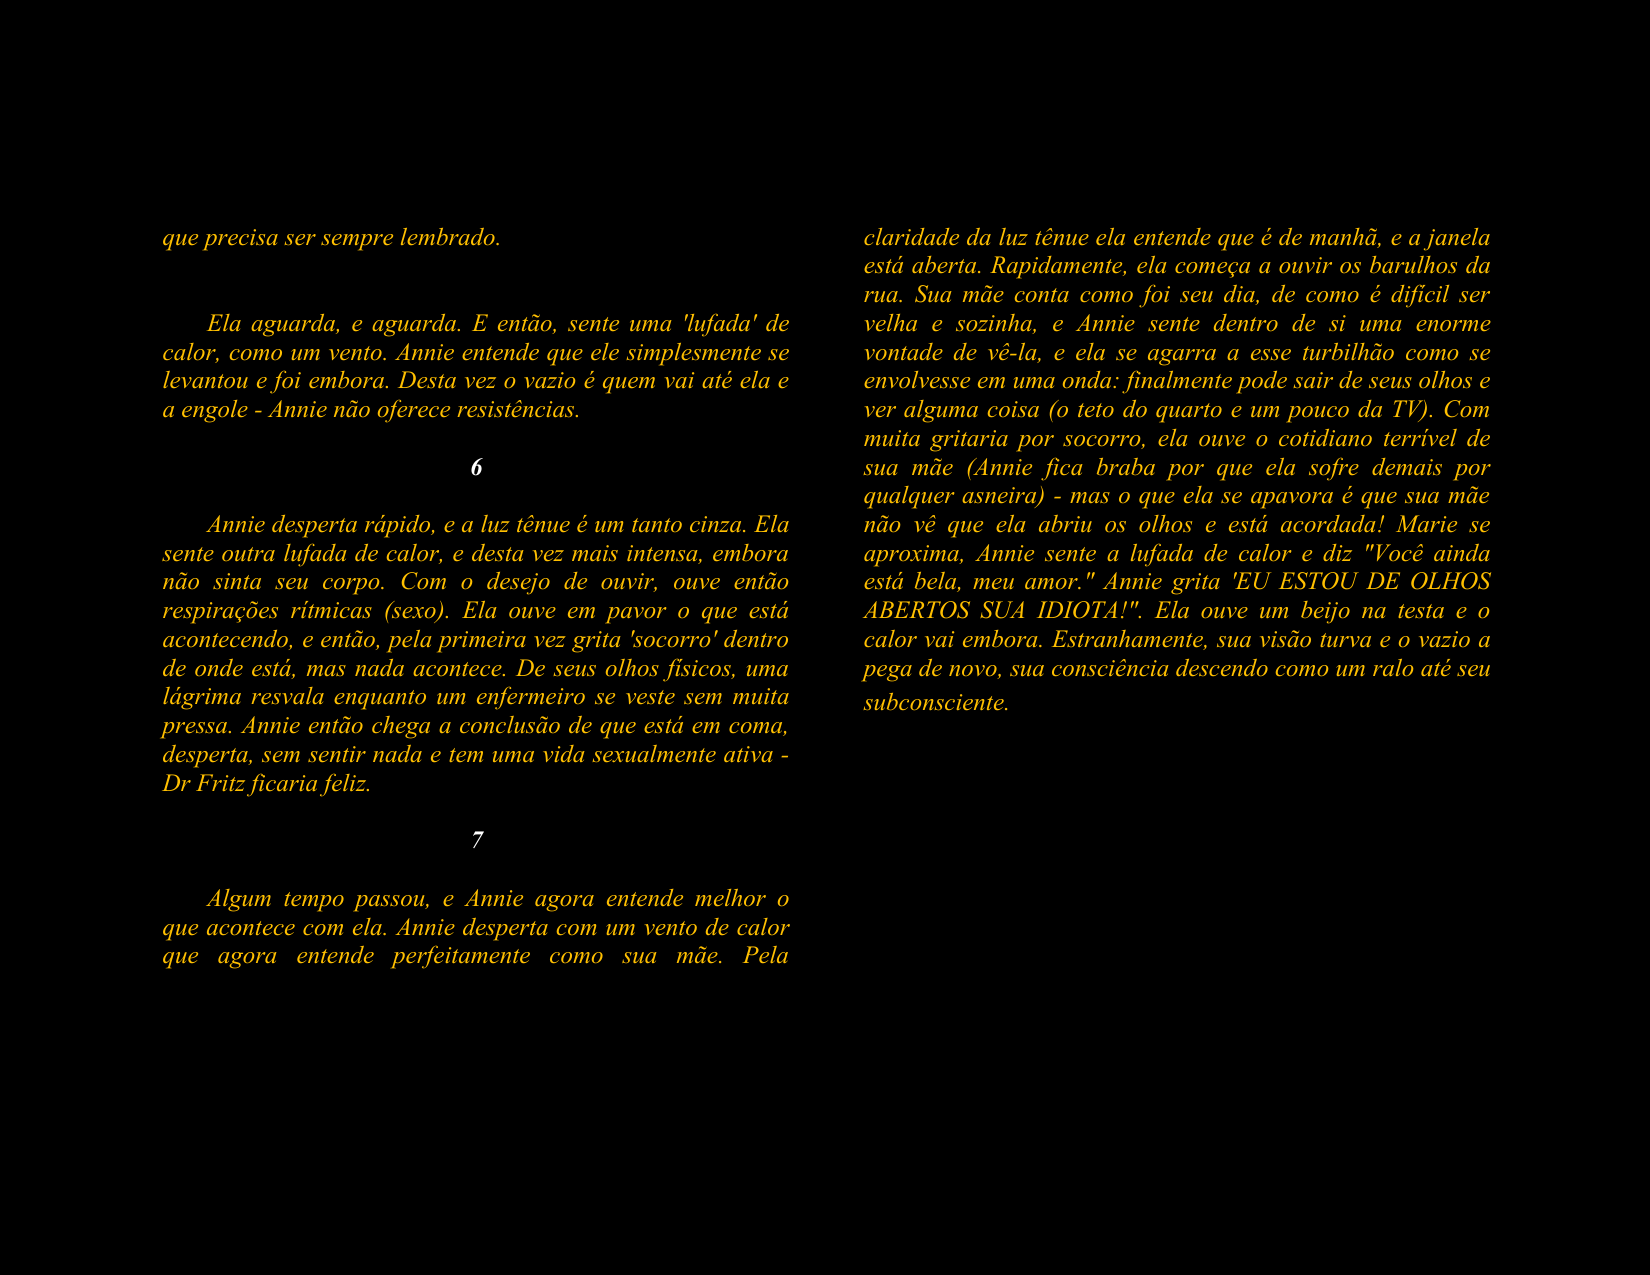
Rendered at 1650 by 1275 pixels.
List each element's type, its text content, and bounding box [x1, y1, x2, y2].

text 7 [162, 825, 790, 854]
text Ela aguarda, e aguarda. E então, sente uma 'lufada' de calor, como um vento. Annie entende que ele simplesmente se levantou e foi embora. Desta vez o vazio é quem vai até ela e a engole - Annie não oferece resistências. [162, 308, 790, 423]
text Annie desperta rápido, e a luz tênue é um tanto cinza. Ela sente outra lufada de calor, e desta vez mais intensa, embora não sinta seu corpo. Com o desejo de ouvir, ouve então respirações rítmicas (sexo). Ela ouve em pavor o que está acontecendo, e então, pela primeira vez grita 'socorro' dentro de onde está, mas nada acontece. De seus olhos físicos, uma lágrima resvala enquanto um enfermeiro se veste sem muita pressa. Annie então chega a conclusão de que está em coma, desperta, sem sentir nada e tem uma vida sexualmente ativa - Dr Fritz ficaria feliz. [162, 509, 790, 797]
text Algum tempo passou, e Annie agora entende melhor o que acontece com ela. Annie desperta com um vento de calor que agora entende perfeitamente como sua mãe. Pela claridade da luz tênue ela entende que é de manhã, e a janela está aberta. Rapidamente, ela começa a ouvir os barulhos da rua. Sua mãe conta como foi seu dia, de como é difícil ser velha e sozinha, e Annie sente dentro de si uma enorme vontade de vê-la, e ela se agarra a esse turbilhão como se envolvesse em uma onda: finalmente pode sair de seus olhos e ver alguma coisa (o teto do quarto e um pouco da TV). Com muita gritaria por socorro, ela ouve o cotidiano terrível de sua mãe (Annie fica braba por que ela sofre demais por qualquer asneira) - mas o que ela se apavora é que sua mãe não vê que ela abriu os olhos e está acordada! Marie se aproxima, Annie sente a lufada de calor e diz "Você ainda está bela, meu amor." Annie grita 'EU ESTOU DE OLHOS ABERTOS SUA IDIOTA!". Ela ouve um beijo na testa e o calor vai embora. Estranhamente, sua visão turva e o vazio a pega de novo, sua consciência descendo como um ralo até seu subconsciente. [864, 222, 1491, 718]
text 6 [162, 452, 790, 480]
